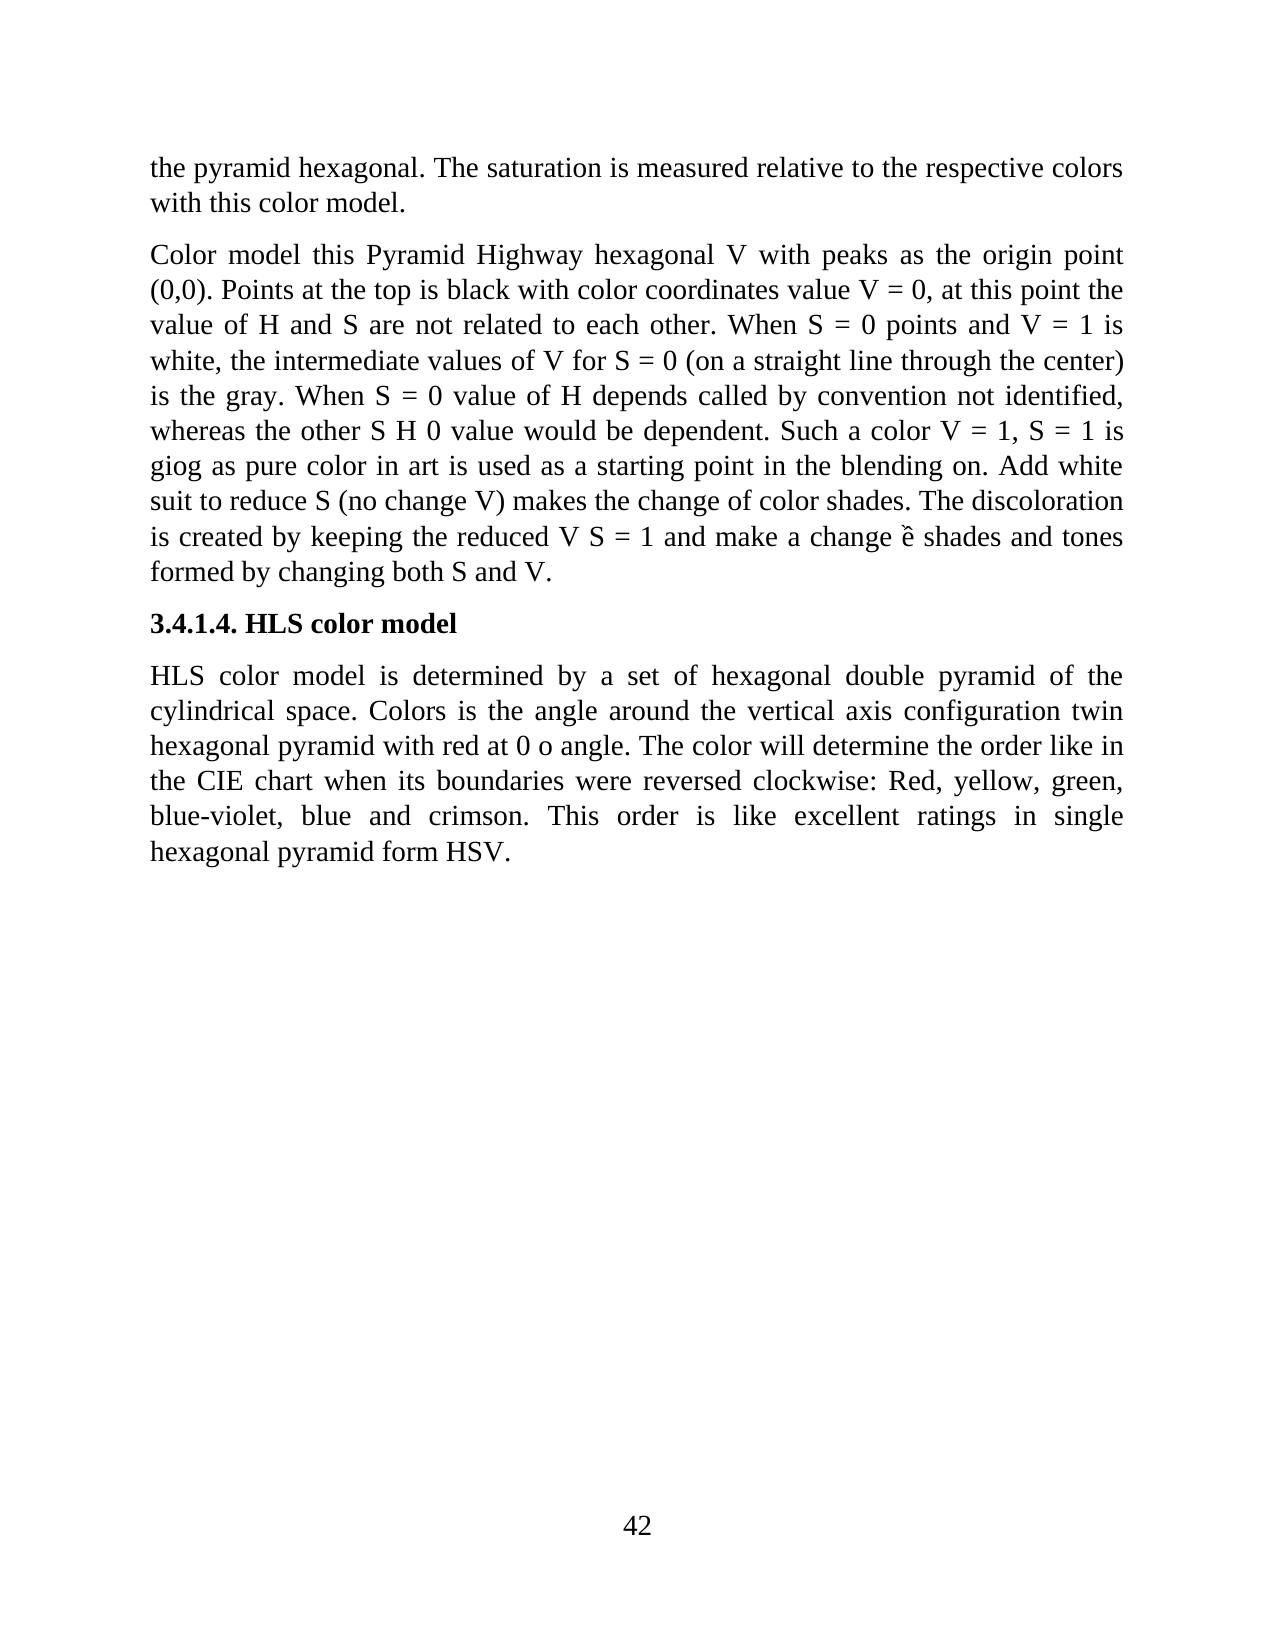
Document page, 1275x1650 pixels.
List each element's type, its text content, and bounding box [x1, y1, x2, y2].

text HLS color model is determined by a set of hexagonal double pyramid of the cylindrical space. Colors is the angle around the vertical axis configuration twin hexagonal pyramid with red at 0 o angle. The color will determine the order like in the CIE chart when its boundaries were reversed clockwise: Red, yellow, green, blue-violet, blue and crimson. This order is like excellent ratings in single hexagonal pyramid form HSV. [150, 658, 1125, 867]
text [150, 150, 1125, 219]
text 3.4.1.4. HLS color model [150, 606, 1125, 639]
text Color model this Pyramid Highway hexagonal V with peaks as the origin point (0,0). Points at the top is black with color coordinates value V = 0, at this point the value of H and S are not related to each other. When S = 0 points and V = 1 is white, the intermediate values ​​of V for S = 0 (on a straight line through the center) is the gray. When S = 0 value of H depends called by convention not identified, whereas the other S H 0 value would be dependent. Such a color V = 1, S = 1 is giog as pure color in art is used as a starting point in the blending on. Add white suit to reduce S (no change V) makes the change of color shades. The discoloration is created by keeping the reduced V S = 1 and make a change ề shades and tones formed by changing both S and V. [150, 237, 1125, 587]
